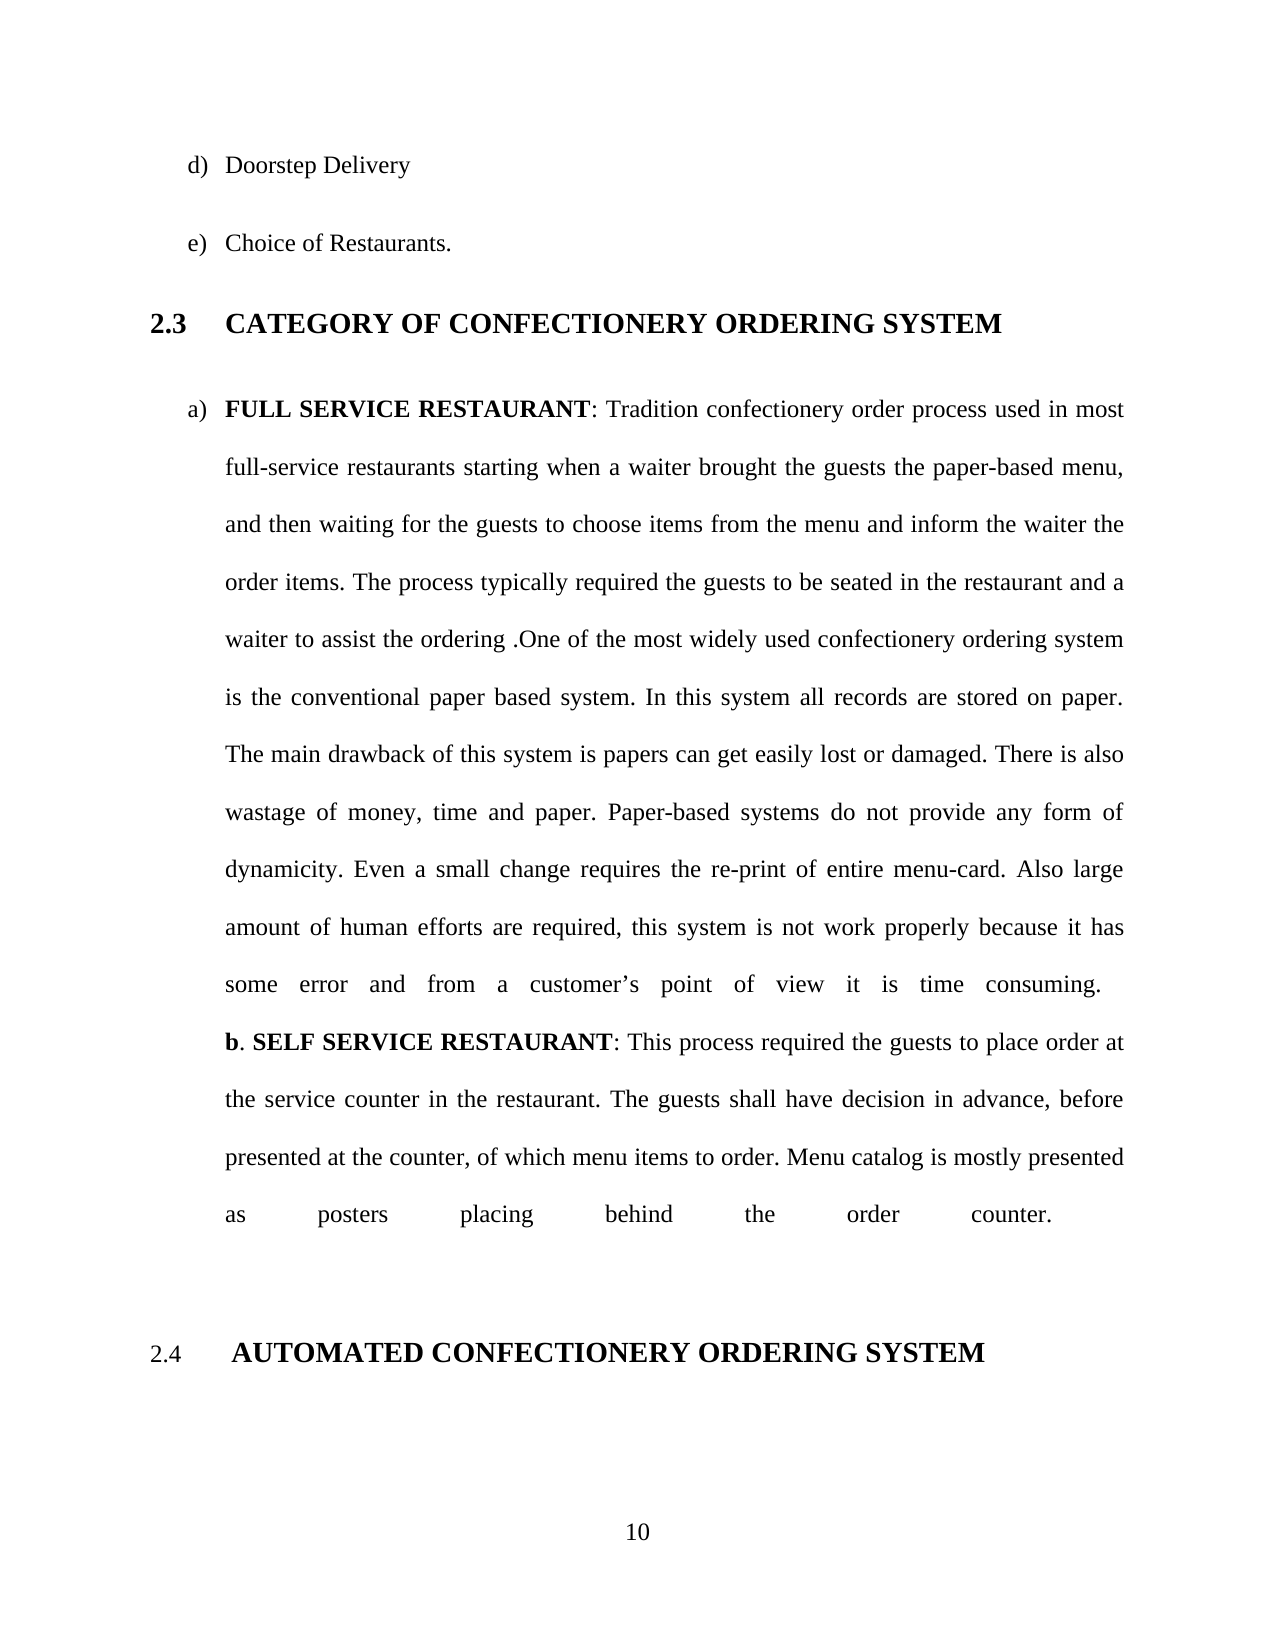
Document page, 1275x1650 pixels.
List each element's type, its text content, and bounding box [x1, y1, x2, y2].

text 2.3 CATEGORY OF CONFECTIONERY ORDERING SYSTEM [150, 307, 1125, 340]
text 2.4 AUTOMATED CONFECTIONERY ORDERING SYSTEM [150, 1335, 1125, 1369]
list Doorstep Delivery [187, 150, 1125, 179]
list Choice of Restaurants. [187, 228, 1125, 257]
list FULL SERVICE RESTAURANT: Tradition confectionery order process used in most full-service restaurants starting when a waiter brought the guests the paper-based menu, and then waiting for the guests to choose items from the menu and inform the waiter the order items. The process typically required the guests to be seated in the restaurant and a waiter to assist the ordering .One of the most widely used confectionery ordering system is the conventional paper based system. In this system all records are stored on paper. The main drawback of this system is papers can get easily lost or damaged. There is also wastage of money, time and paper. Paper-based systems do not provide any form of dynamicity. Even a small change requires the re-print of entire menu-card. Also large amount of human efforts are required, this system is not work properly because it has some error and from a customer’s point of view it is time consuming. b. SELF SERVICE RESTAURANT: This process required the guests to place order at the service counter in the restaurant. The guests shall have decision in advance, before presented at the counter, of which menu items to order. Menu catalog is mostly presented as posters placing behind the order counter. [187, 394, 1125, 1286]
